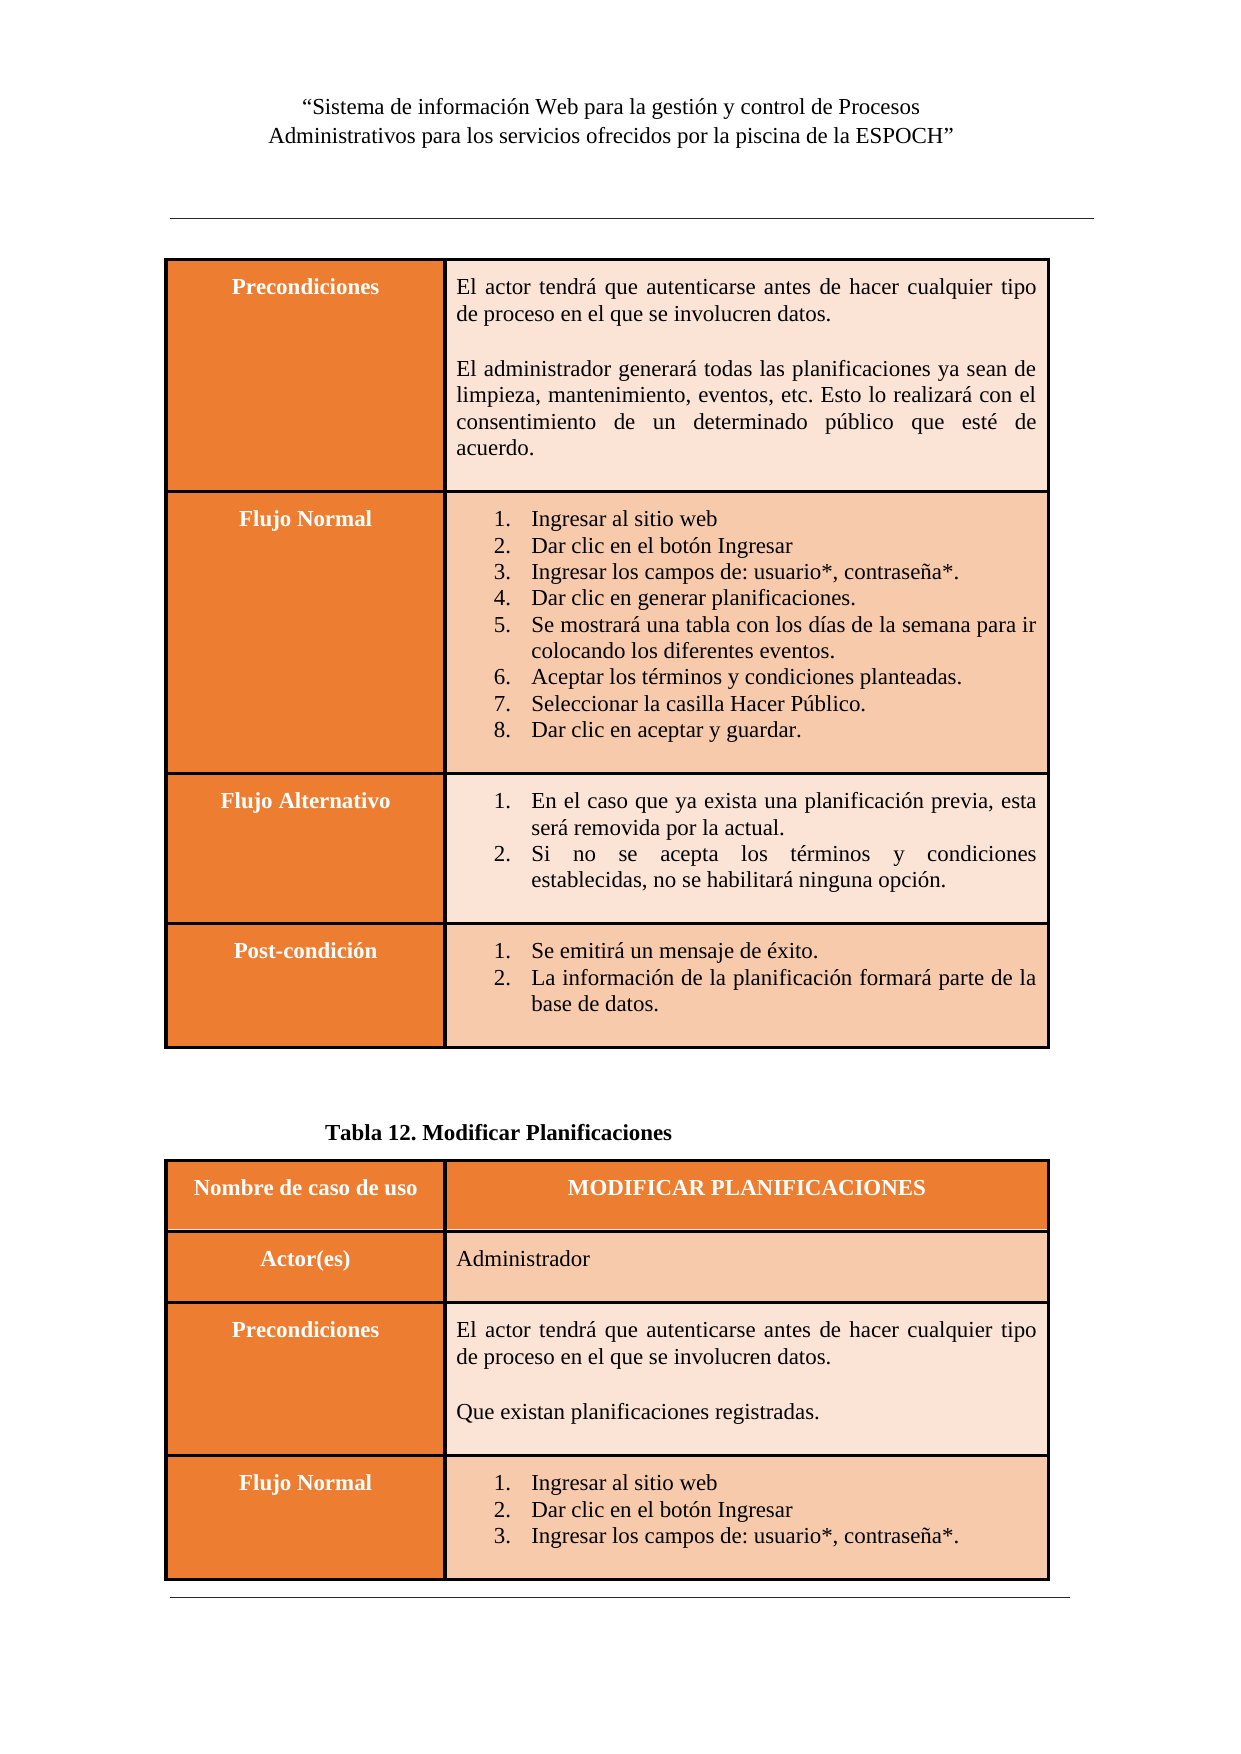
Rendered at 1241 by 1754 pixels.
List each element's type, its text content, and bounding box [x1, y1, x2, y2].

table_header Nombre de caso de uso [168, 1162, 443, 1229]
table_cell Se emitirá un mensaje de éxito. La información de la planificación formará parte de la base de datos. [447, 925, 1047, 1046]
table_cell Ingresar al sitio web Dar clic en el botón Ingresar Ingresar los campos de: usuario*, contraseña*. Dar clic en generar planificaciones. Se mostrará una tabla con los días de la semana para ir colocando los diferentes eventos. Aceptar los términos y condiciones planteadas. Seleccionar la casilla Hacer Público. Dar clic en aceptar y guardar. [447, 493, 1047, 772]
table_cell Flujo Normal [168, 1457, 443, 1578]
table_cell Flujo Alternativo [168, 775, 443, 922]
table_cell Flujo Normal [168, 493, 443, 772]
table_cell Actor(es) [168, 1233, 443, 1301]
table_cell El actor tendrá que autenticarse antes de hacer cualquier tipo de proceso en el que se involucren datos. Que existan planificaciones registradas. [447, 1304, 1047, 1454]
subtitle Tabla 12. Modificar Planificaciones [325, 1119, 1063, 1145]
table_cell Administrador [447, 1233, 1047, 1301]
table_cell Post-condición [168, 925, 443, 1046]
table_cell En el caso que ya exista una planificación previa, esta será removida por la actual. Si no se acepta los términos y condiciones establecidas, no se habilitará ninguna opción. [447, 775, 1047, 922]
table_cell Precondiciones [168, 261, 443, 490]
table_header MODIFICAR PLANIFICACIONES [447, 1162, 1047, 1229]
table_cell Precondiciones [168, 1304, 443, 1454]
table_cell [447, 1457, 1047, 1578]
table_cell El actor tendrá que autenticarse antes de hacer cualquier tipo de proceso en el que se involucren datos. El administrador generará todas las planificaciones ya sean de limpieza, mantenimiento, eventos, etc. Esto lo realizará con el consentimiento de un determinado público que esté de acuerdo. [447, 261, 1047, 490]
